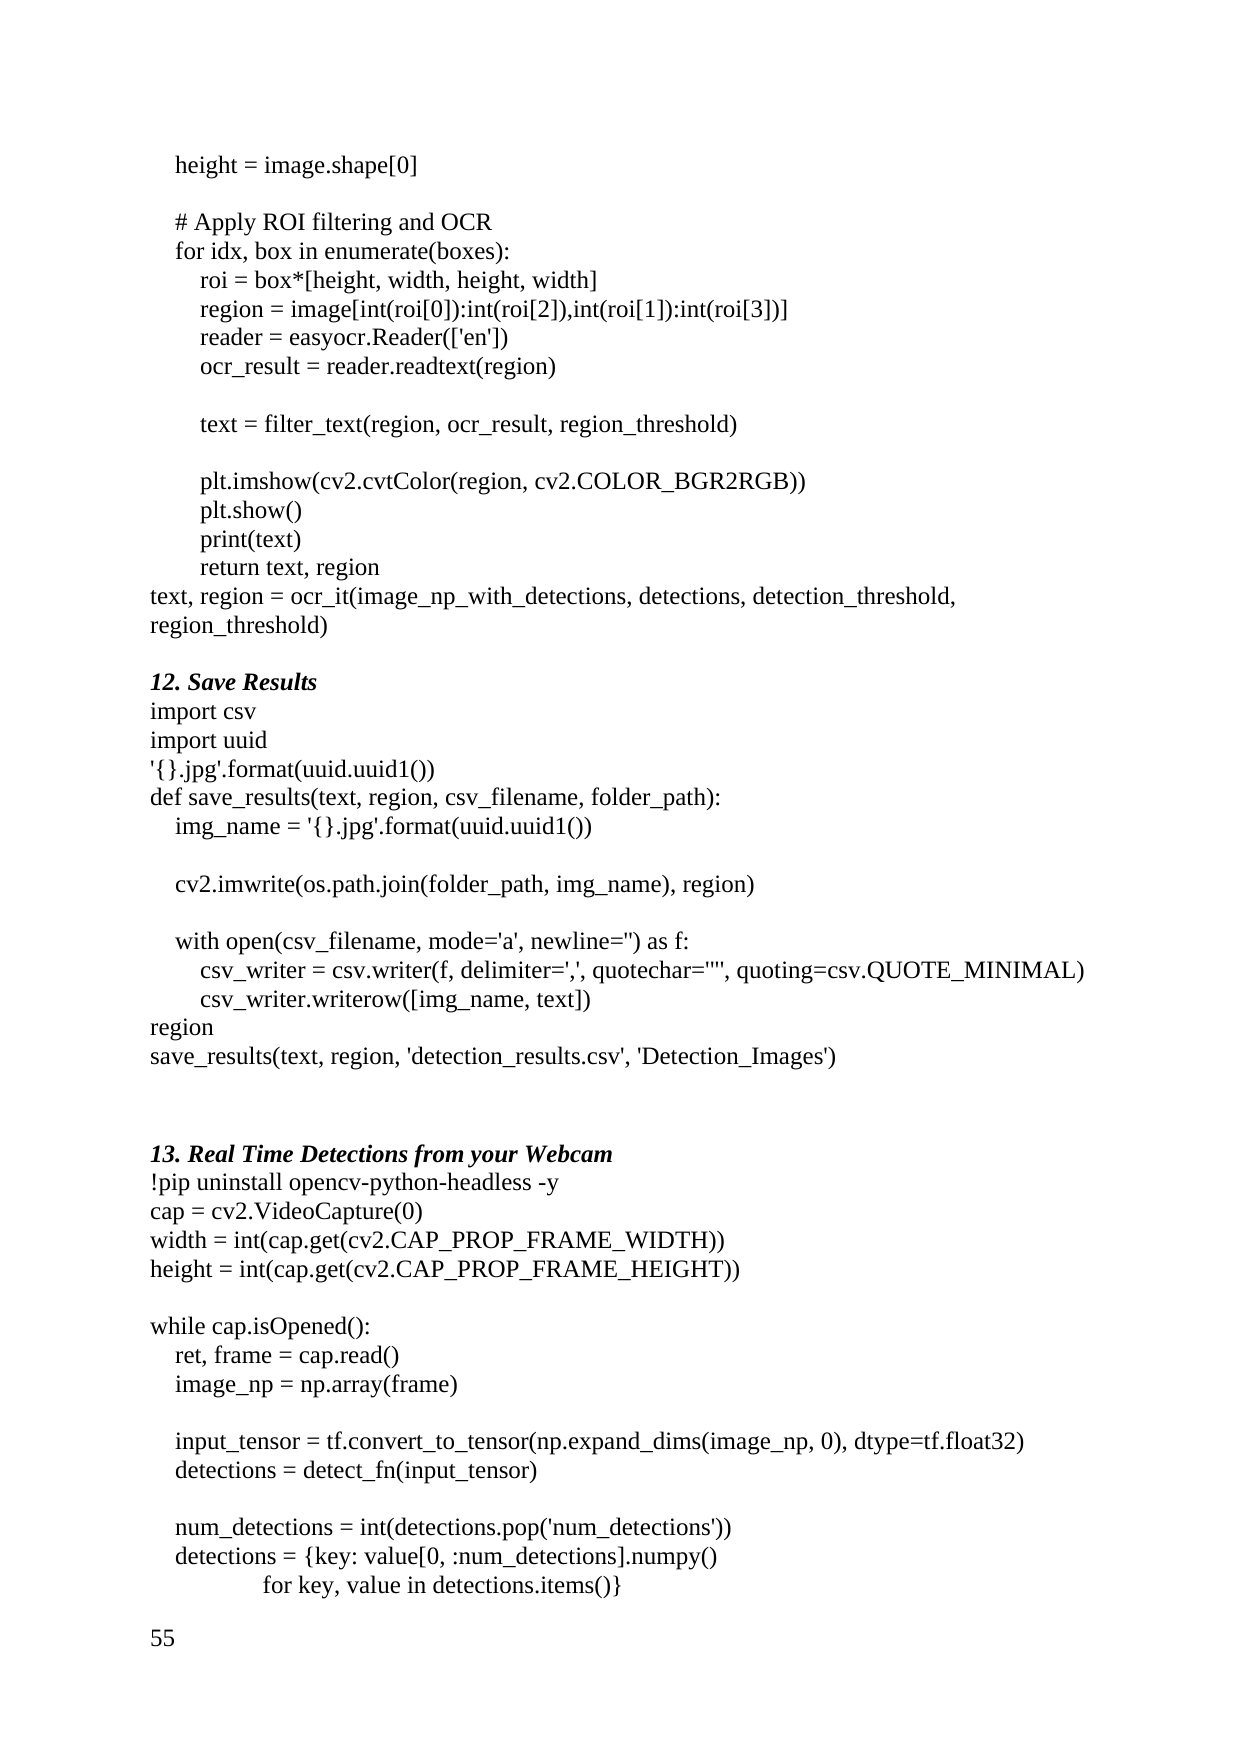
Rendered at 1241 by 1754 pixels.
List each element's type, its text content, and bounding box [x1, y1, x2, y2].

text region = image[int(roi[0]):int(roi[2]),int(roi[1]):int(roi[3])] [150, 294, 1090, 322]
text '{}.jpg'.format(uuid.uuid1()) [150, 754, 1090, 782]
text def save_results(text, region, csv_filename, folder_path): [150, 782, 1090, 811]
text region [150, 1012, 1090, 1041]
text for key, value in detections.items()} [150, 1570, 1090, 1599]
text ret, frame = cap.read() [150, 1340, 1090, 1369]
text image_np = np.array(frame) [150, 1369, 1090, 1397]
text roi = box*[height, width, height, width] [150, 265, 1090, 294]
text while cap.isOpened(): [150, 1311, 1090, 1340]
text 12. Save Results [150, 667, 1090, 696]
text plt.show() [150, 495, 1090, 524]
text width = int(cap.get(cv2.CAP_PROP_FRAME_WIDTH)) [150, 1225, 1090, 1254]
text plt.imshow(cv2.cvtColor(region, cv2.COLOR_BGR2RGB)) [150, 466, 1090, 495]
text with open(csv_filename, mode='a', newline='') as f: [150, 926, 1090, 955]
text reader = easyocr.Reader(['en']) [150, 322, 1090, 351]
text height = image.shape[0] [150, 150, 1090, 179]
text cap = cv2.VideoCapture(0) [150, 1196, 1090, 1225]
text img_name = '{}.jpg'.format(uuid.uuid1()) [150, 811, 1090, 840]
text detections = {key: value[0, :num_detections].numpy() [150, 1541, 1090, 1570]
text # Apply ROI filtering and OCR [150, 207, 1090, 236]
text csv_writer = csv.writer(f, delimiter=',', quotechar='"', quoting=csv.QUOTE_MINIMAL) [150, 955, 1090, 984]
text import csv [150, 696, 1090, 725]
text detections = detect_fn(input_tensor) [150, 1455, 1090, 1484]
text text, region = ocr_it(image_np_with_detections, detections, detection_threshold, region_threshold) [150, 581, 1090, 639]
text save_results(text, region, 'detection_results.csv', 'Detection_Images') [150, 1041, 1090, 1070]
text !pip uninstall opencv-python-headless -y [150, 1167, 1090, 1196]
text num_detections = int(detections.pop('num_detections')) [150, 1512, 1090, 1541]
text import uuid [150, 725, 1090, 754]
text for idx, box in enumerate(boxes): [150, 236, 1090, 265]
text input_tensor = tf.convert_to_tensor(np.expand_dims(image_np, 0), dtype=tf.float32) [150, 1426, 1090, 1455]
text text = filter_text(region, ocr_result, region_threshold) [150, 409, 1090, 437]
text print(text) [150, 524, 1090, 552]
text cv2.imwrite(os.path.join(folder_path, img_name), region) [150, 869, 1090, 897]
text height = int(cap.get(cv2.CAP_PROP_FRAME_HEIGHT)) [150, 1254, 1090, 1282]
text return text, region [150, 552, 1090, 581]
text 13. Real Time Detections from your Webcam [150, 1139, 1090, 1167]
text csv_writer.writerow([img_name, text]) [150, 984, 1090, 1012]
text ocr_result = reader.readtext(region) [150, 351, 1090, 380]
